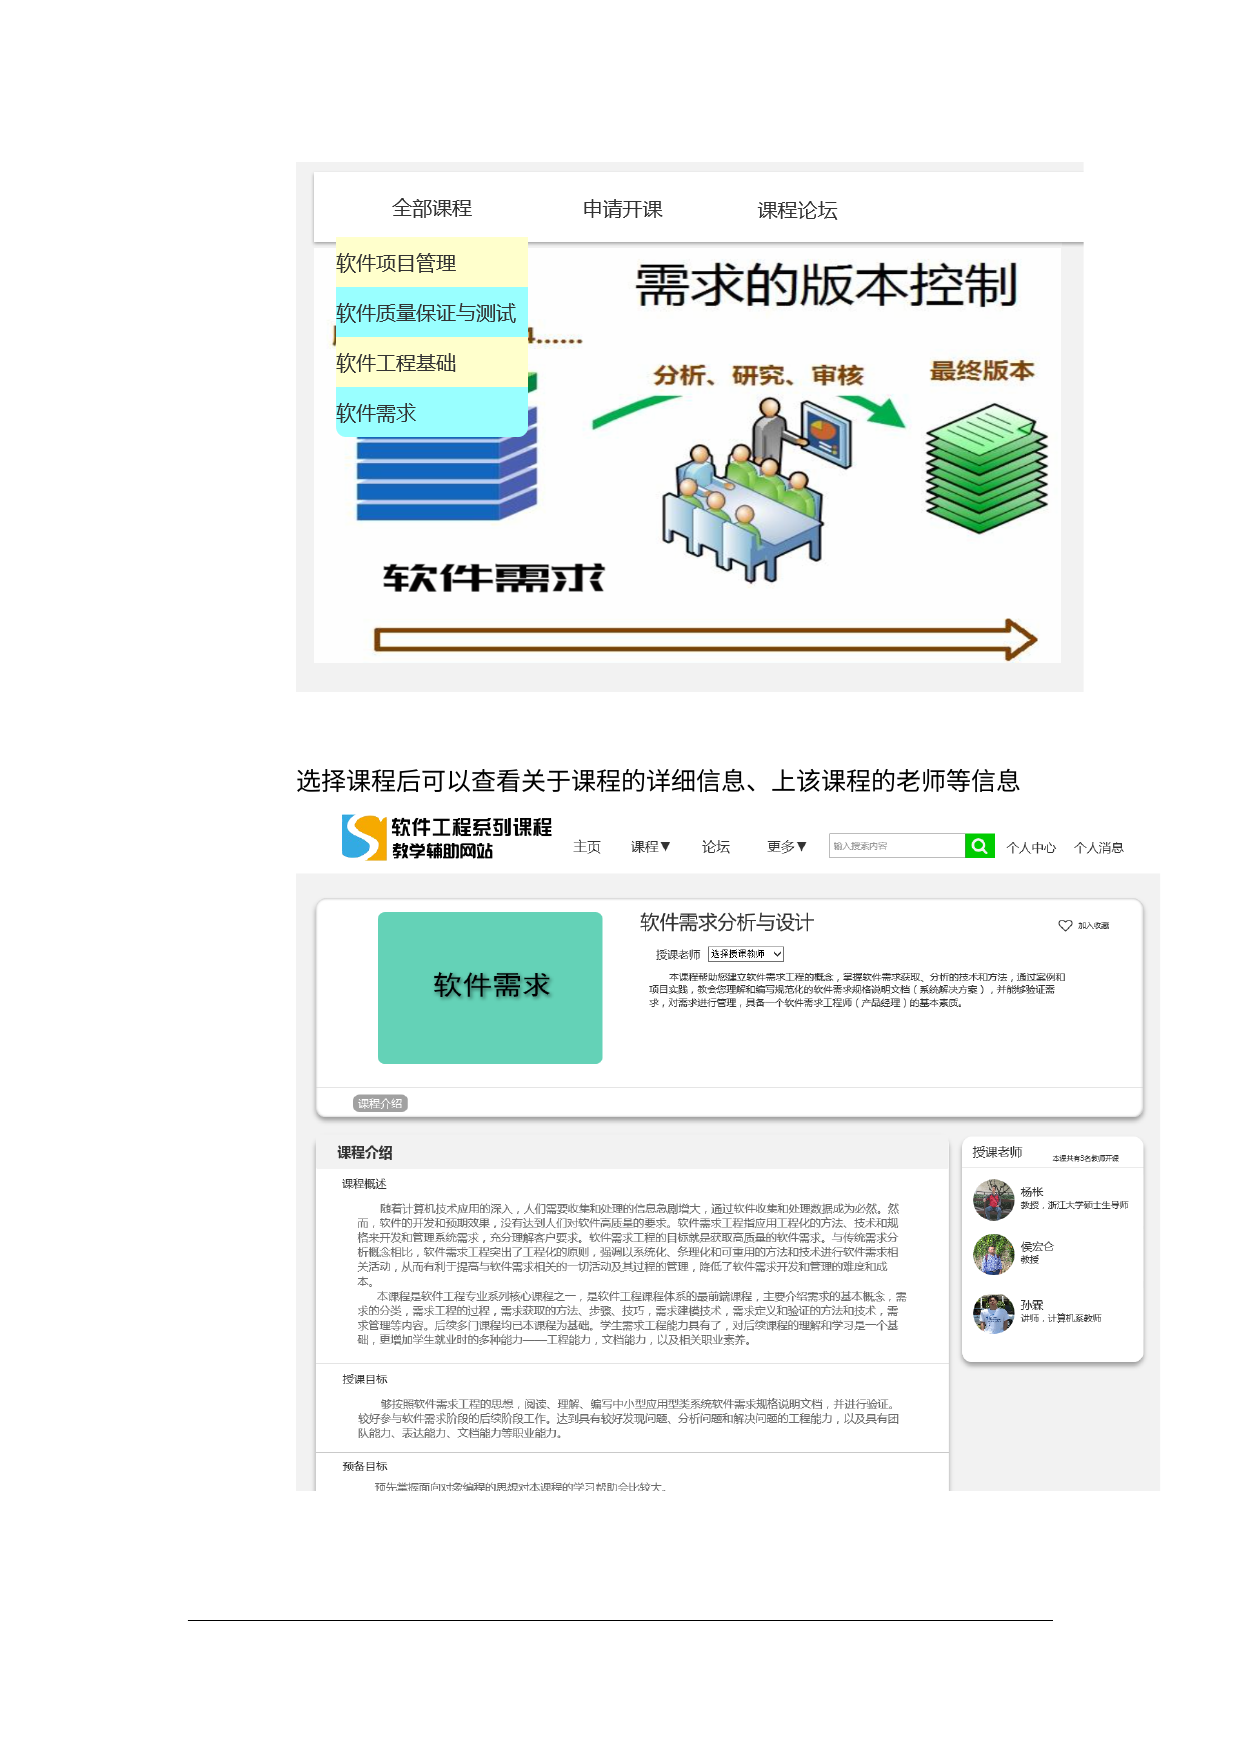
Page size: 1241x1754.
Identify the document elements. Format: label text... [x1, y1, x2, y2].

text 选择课程后可以查看关于课程的详细信息、上该课程的老师等信息 [187, 747, 1053, 812]
picture [296, 162, 1084, 692]
picture [296, 812, 1161, 1491]
